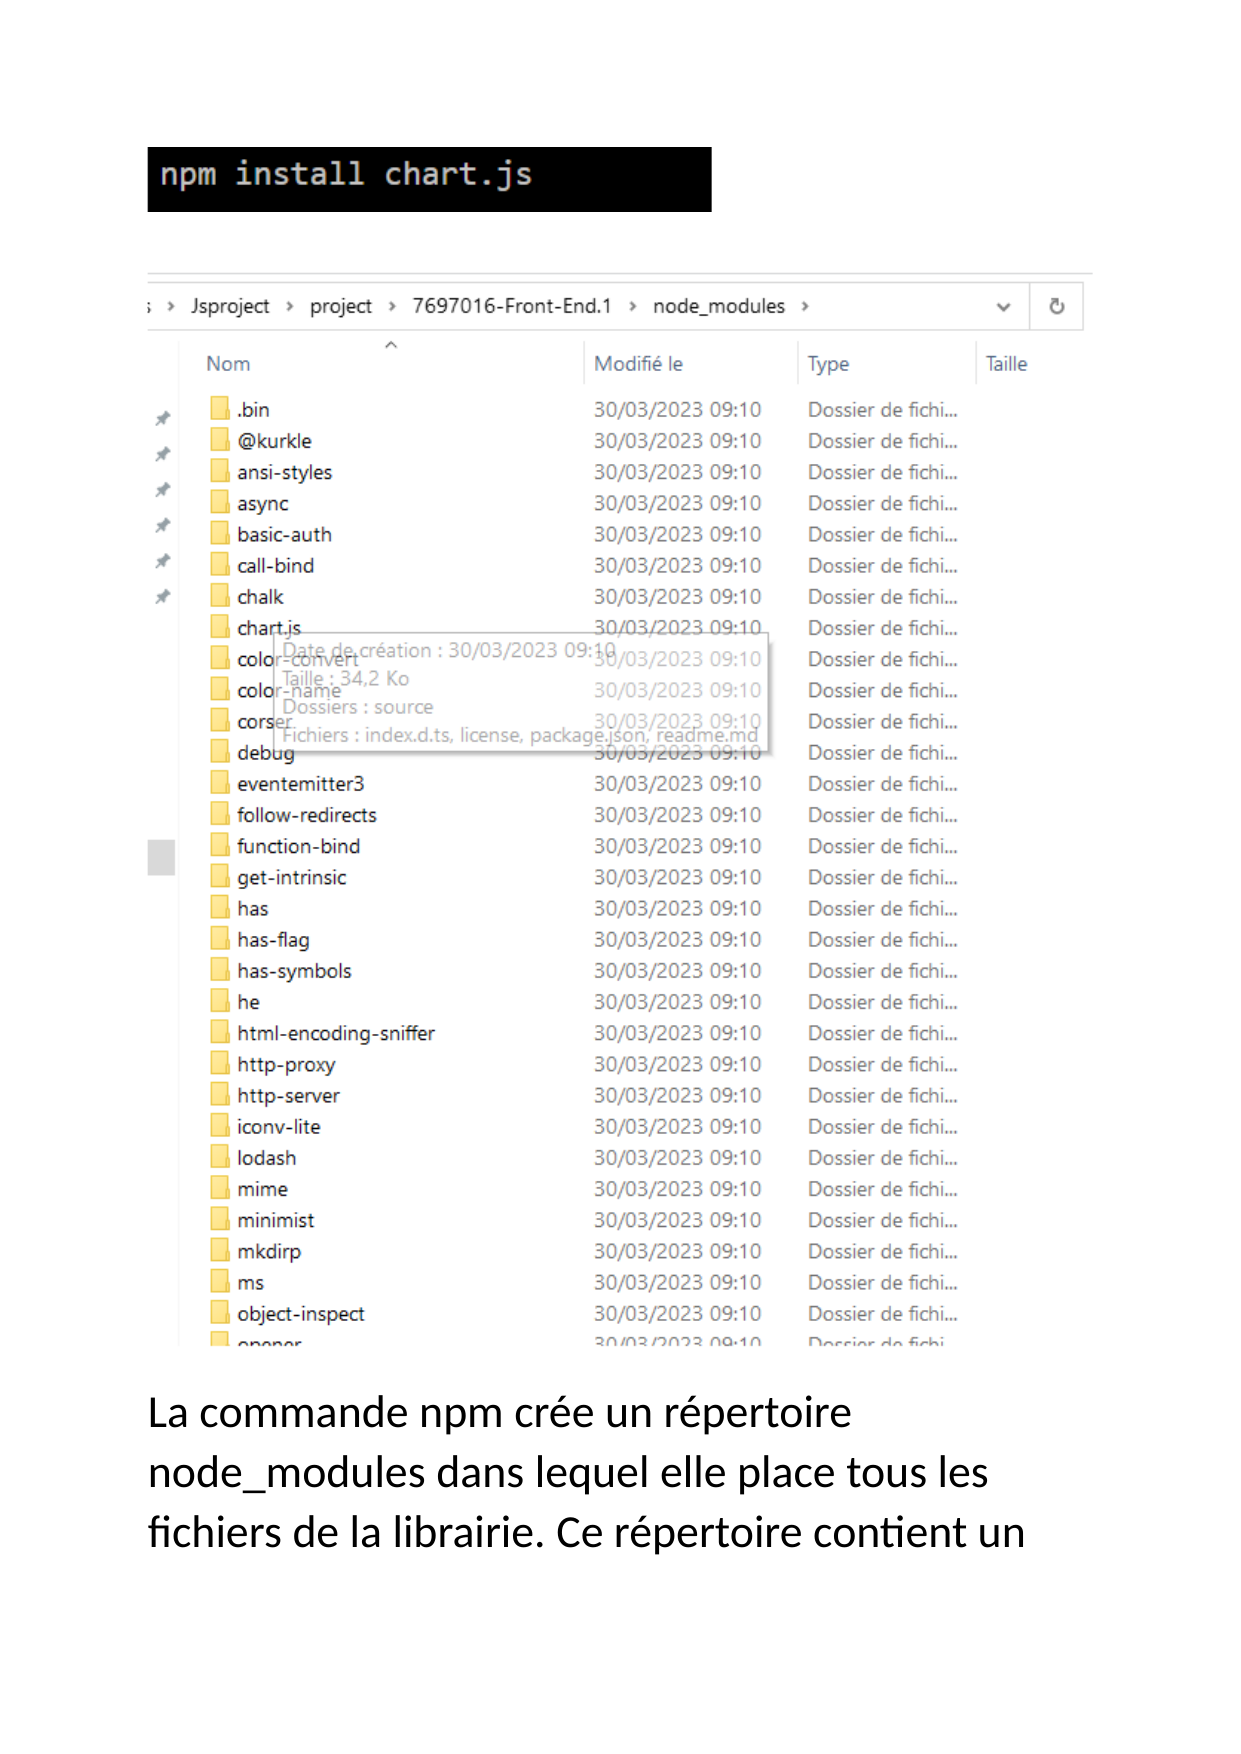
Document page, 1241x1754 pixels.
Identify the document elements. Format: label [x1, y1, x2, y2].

picture [147, 230, 1093, 1364]
picture [147, 147, 712, 212]
text [148, 1383, 1093, 1559]
